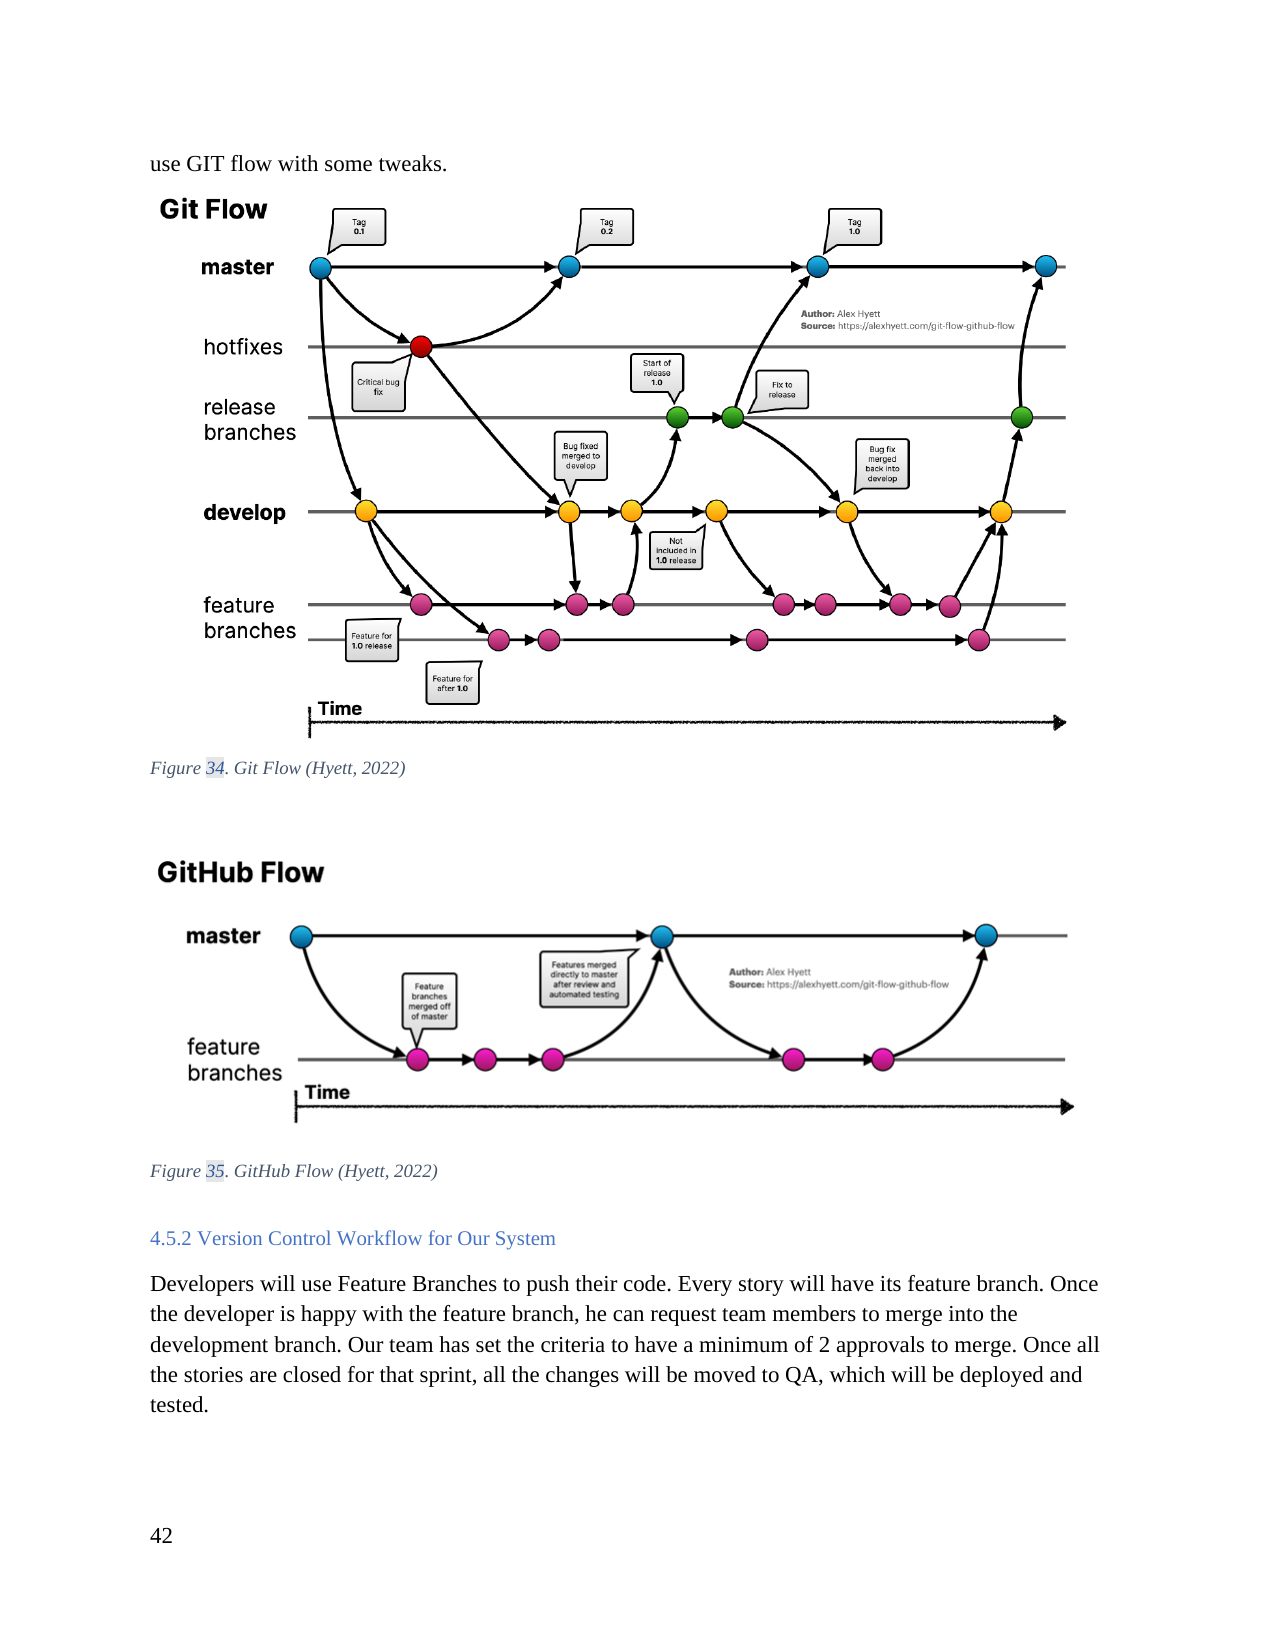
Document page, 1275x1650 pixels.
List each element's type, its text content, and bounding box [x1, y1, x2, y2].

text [150, 150, 1125, 753]
picture [150, 849, 1090, 1148]
subtitle 4.5.2 Version Control Workflow for Our System [150, 1226, 1125, 1250]
text Figure 35. GitHub Flow (Hyett, 2022) [224, 1160, 1125, 1182]
picture [150, 180, 1091, 753]
text Figure 34. Git Flow (Hyett, 2022) [224, 757, 1125, 778]
text Developers will use Feature Branches to push their code. Every story will have its feature branch. Once the developer is happy with the feature branch, he can request team members to merge into the development branch. Our team has set the criteria to have a minimum of 2 approvals to merge. Once all the stories are closed for that sprint, all the changes will be moved to QA, which will be deployed and tested. [150, 1270, 1125, 1417]
